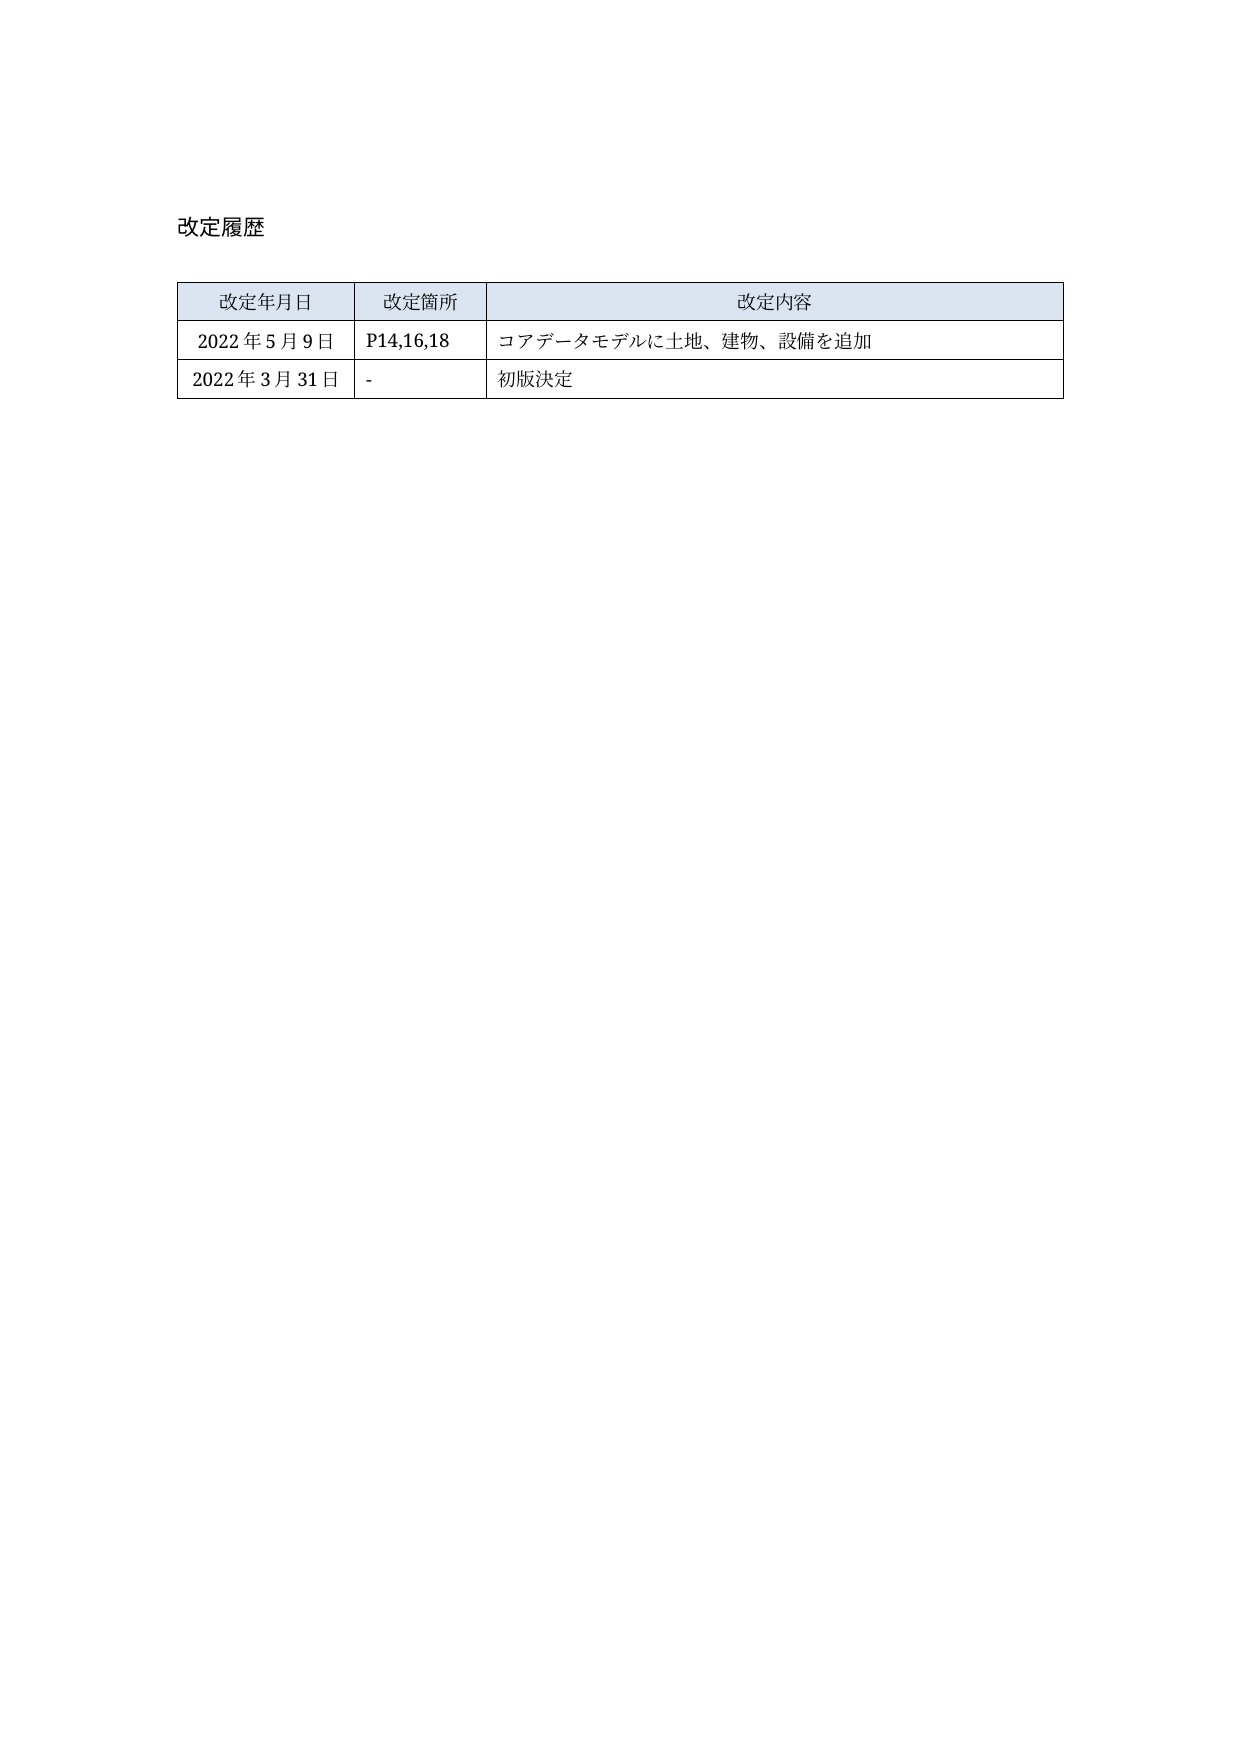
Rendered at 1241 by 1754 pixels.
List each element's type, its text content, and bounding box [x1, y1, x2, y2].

table_cell 初版決定 [487, 360, 1063, 397]
table_header 改定箇所 [355, 283, 486, 320]
table_cell P14,16,18 [355, 321, 486, 359]
table_header 改定年月日 [178, 283, 354, 320]
table_cell 2022年3月31日 [178, 360, 354, 397]
table_header 改定内容 [487, 283, 1063, 320]
table_cell 2022年5月9日 [178, 321, 354, 359]
table_cell - [355, 360, 486, 397]
table_cell コアデータモデルに土地、建物、設備を追加 [487, 321, 1063, 359]
text 改定履歴 [177, 207, 1063, 244]
